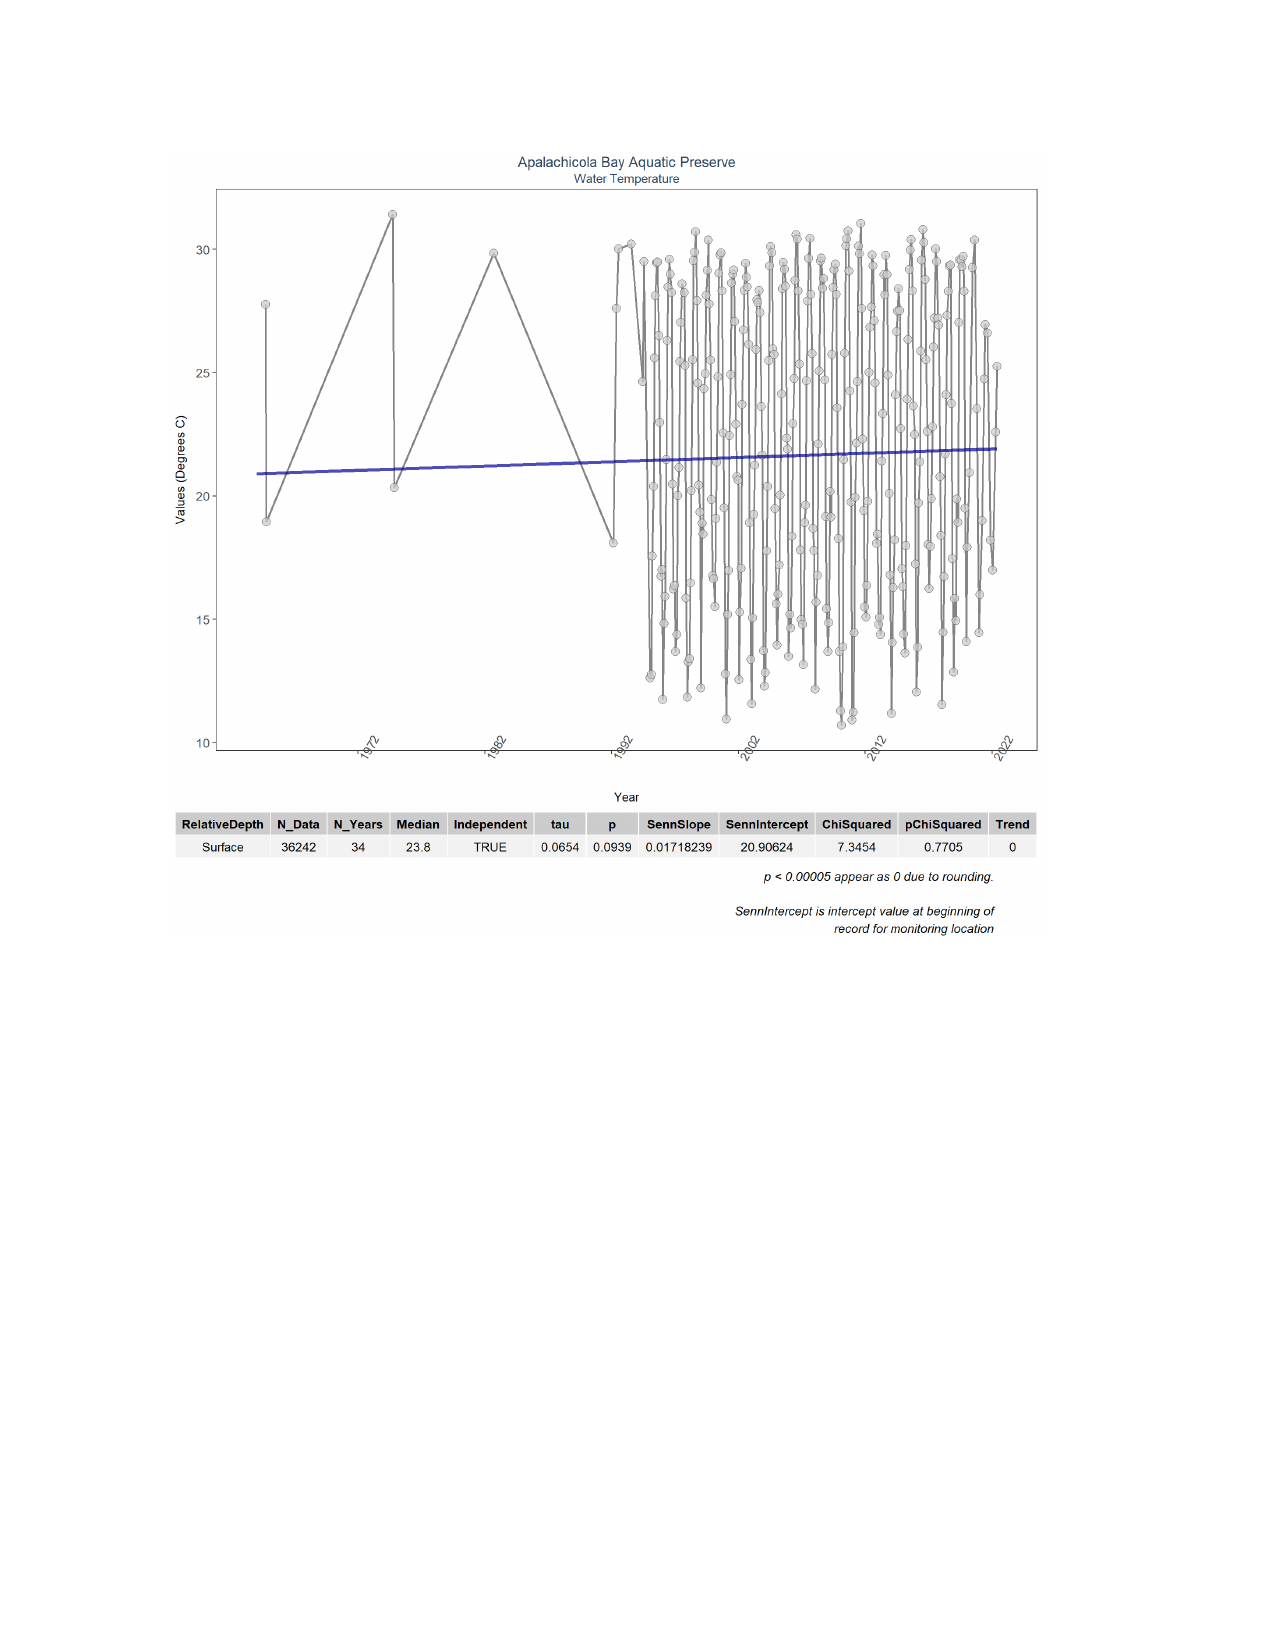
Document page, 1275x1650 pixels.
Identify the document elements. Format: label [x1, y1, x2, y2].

picture [168, 150, 1044, 938]
